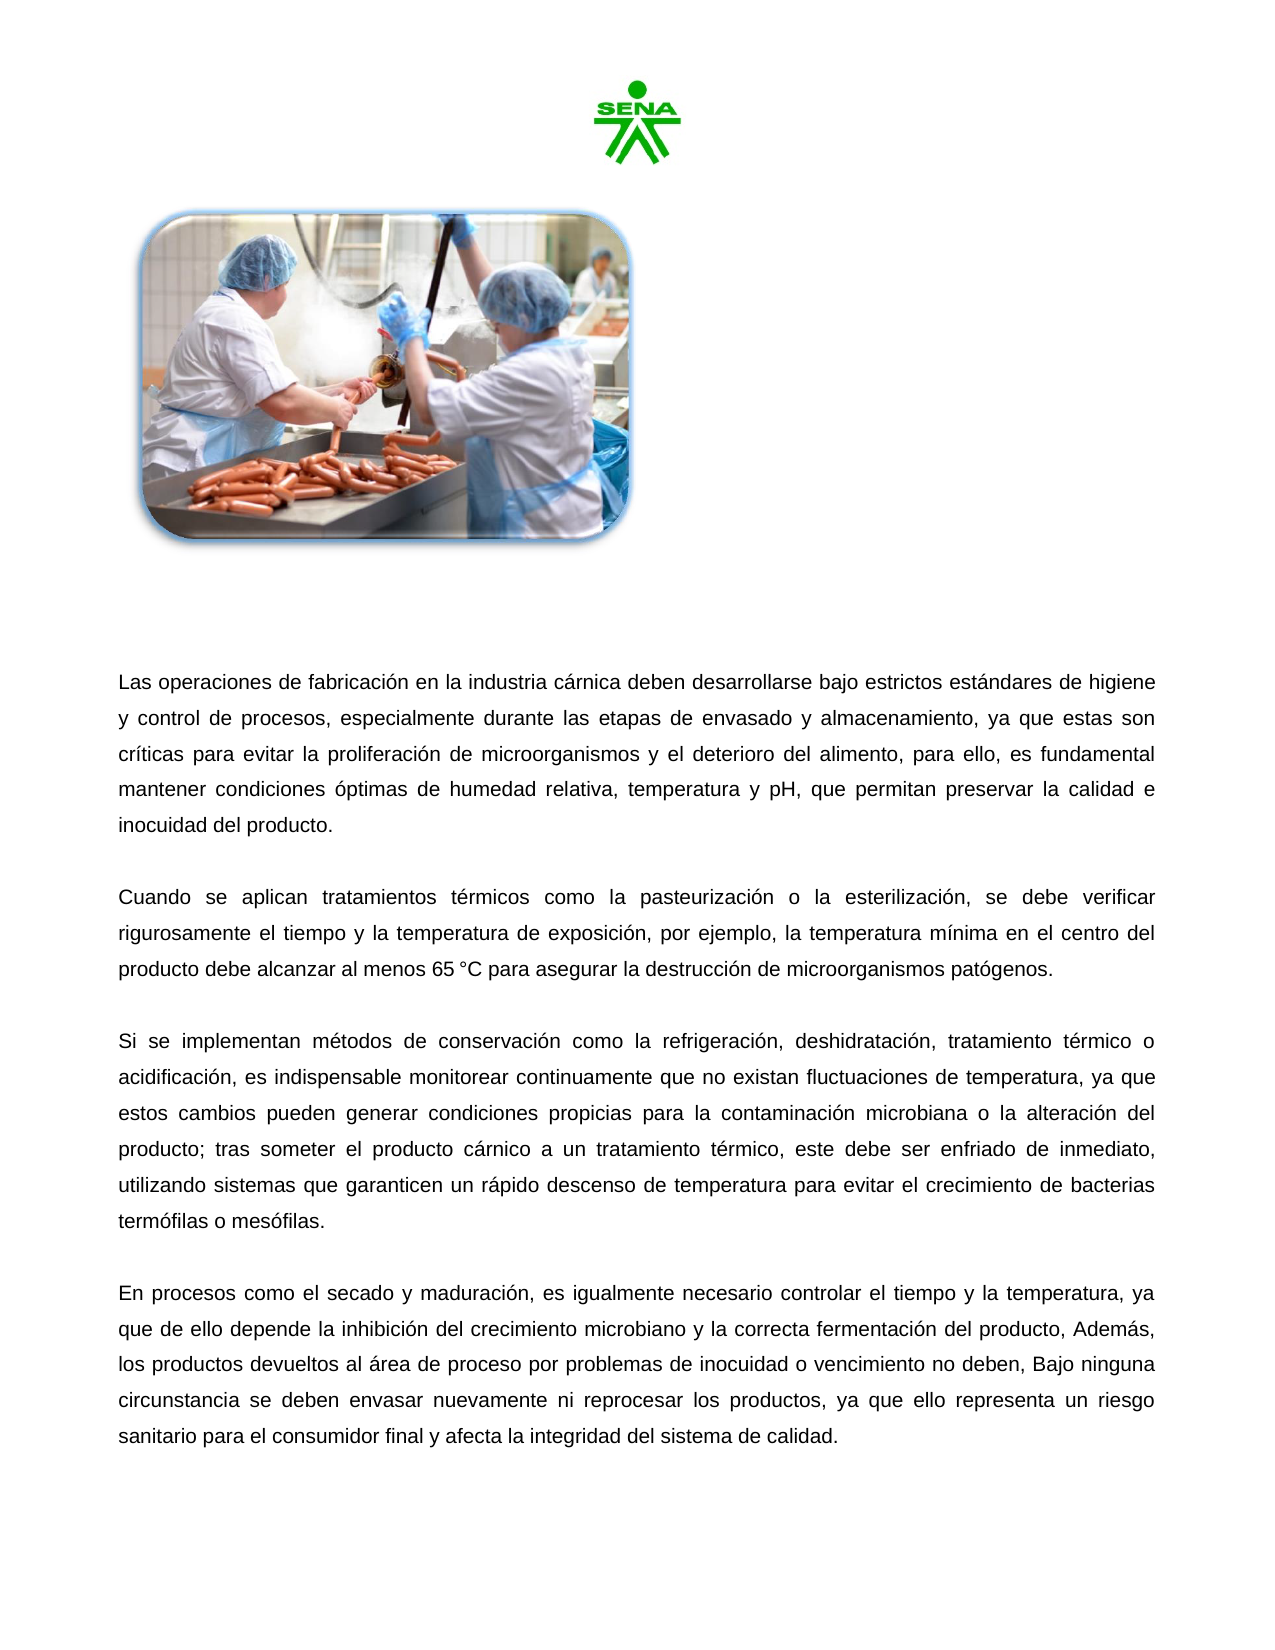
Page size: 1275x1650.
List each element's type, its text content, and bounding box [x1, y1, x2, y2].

text Las operaciones de fabricación en la industria cárnica deben desarrollarse bajo estrictos estándares de higiene y control de procesos, especialmente durante las etapas de envasado y almacenamiento, ya que estas son críticas para evitar la proliferación de microorganismos y el deterioro del alimento, para ello, es fundamental mantener condiciones óptimas de humedad relativa, temperatura y pH, que permitan preservar la calidad e inocuidad del producto. [118, 669, 1157, 837]
text En procesos como el secado y maduración, es igualmente necesario controlar el tiempo y la temperatura, ya que de ello depende la inhibición del crecimiento microbiano y la correcta fermentación del producto, Además, los productos devueltos al área de proceso por problemas de inocuidad o vencimiento no deben, Bajo ninguna circunstancia se deben envasar nuevamente ni reprocesar los productos, ya que ello representa un riesgo sanitario para el consumidor final y afecta la integridad del sistema de calidad. [118, 1280, 1157, 1448]
picture [588, 75, 687, 172]
text Si se implementan métodos de conservación como la refrigeración, deshidratación, tratamiento térmico o acidificación, es indispensable monitorear continuamente que no existan fluctuaciones de temperatura, ya que estos cambios pueden generar condiciones propicias para la contaminación microbiana o la alteración del producto; tras someter el producto cárnico a un tratamiento térmico, este debe ser enfriado de inmediato, utilizando sistemas que garanticen un rápido descenso de temperatura para evitar el crecimiento de bacterias termófilas o mesófilas. [118, 1029, 1157, 1232]
text Cuando se aplican tratamientos térmicos como la pasteurización o la esterilización, se debe verificar rigurosamente el tiempo y la temperatura de exposición, por ejemplo, la temperatura mínima en el centro del producto debe alcanzar al menos 65 °C para asegurar la destrucción de microorganismos patógenos. [118, 885, 1157, 981]
